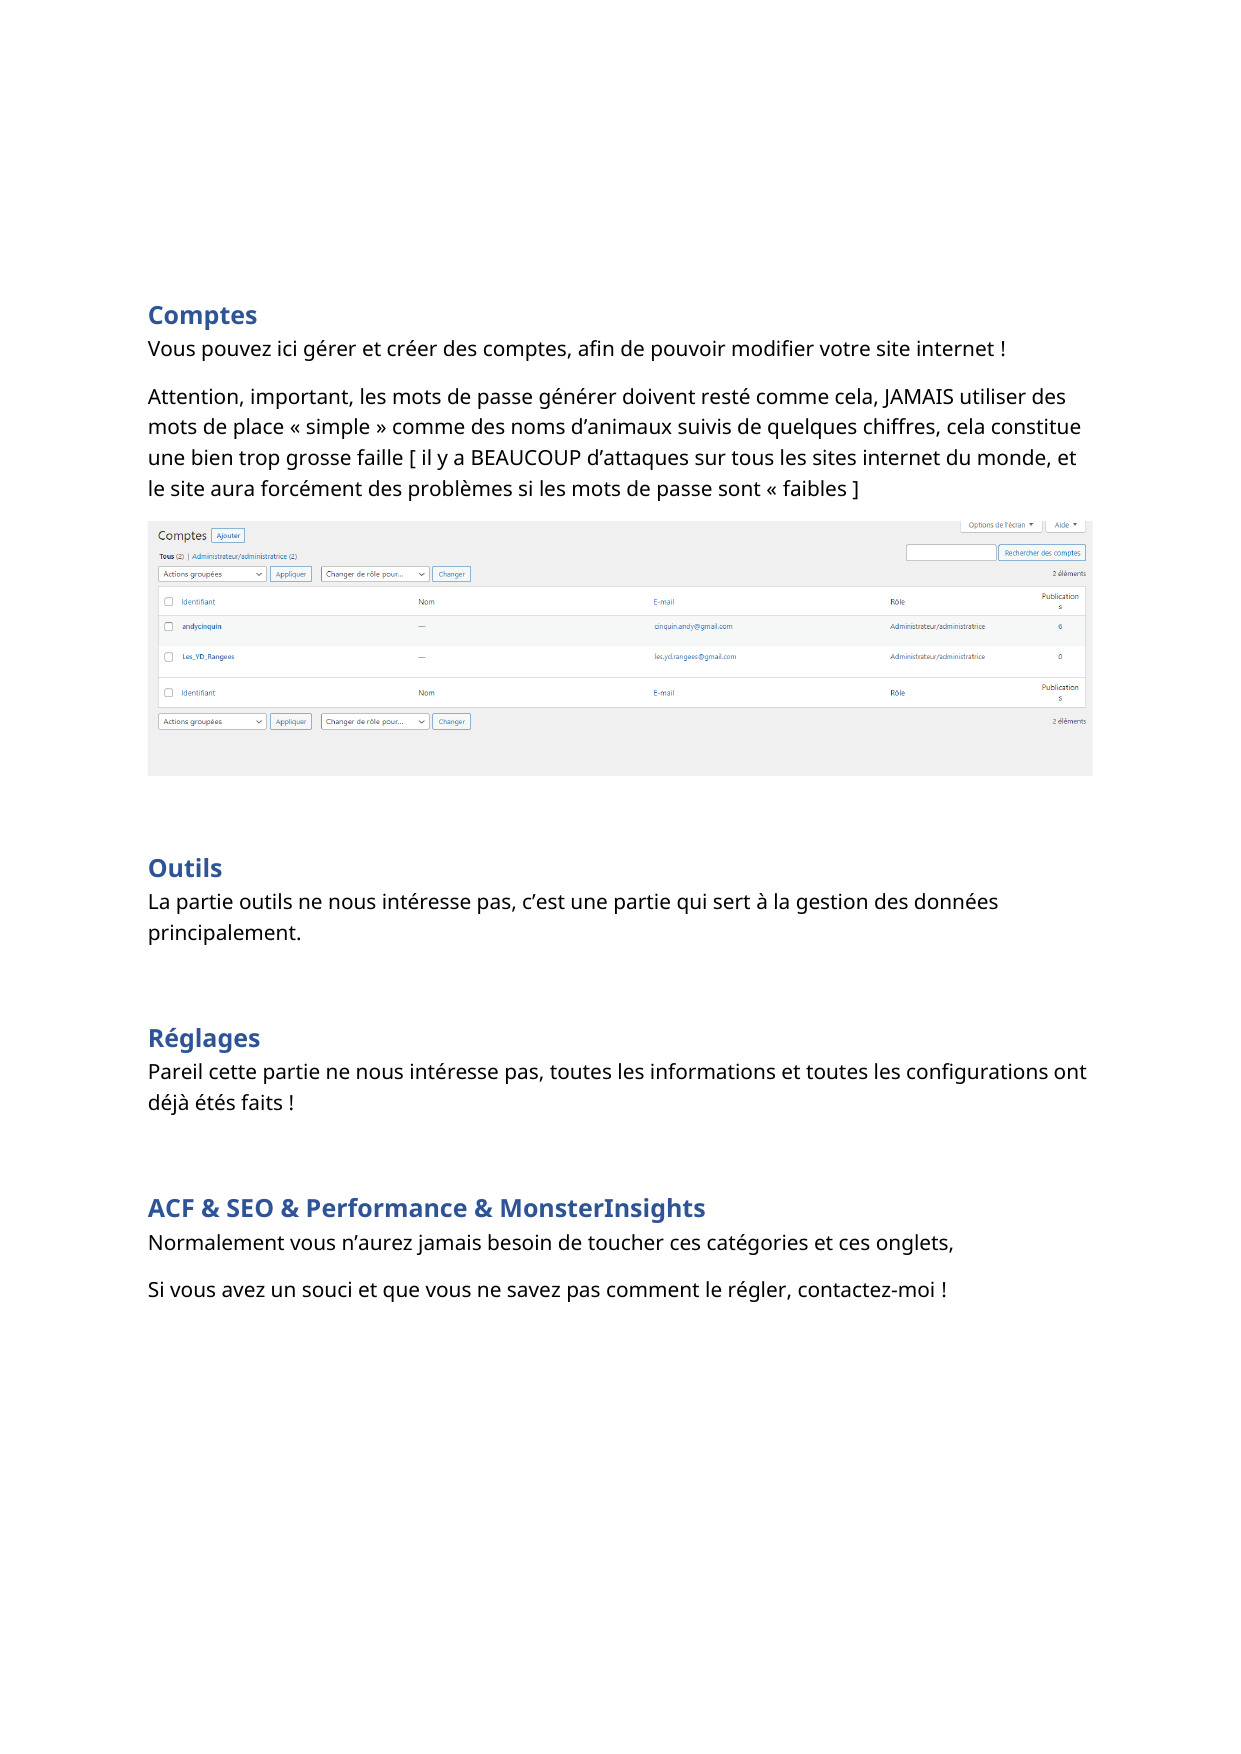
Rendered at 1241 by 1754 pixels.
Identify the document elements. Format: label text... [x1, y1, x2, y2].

text Si vous avez un souci et que vous ne savez pas comment le régler, contactez-moi ! [148, 1275, 1093, 1303]
subtitle Réglages [148, 1021, 1093, 1054]
text Vous pouvez ici gérer et créer des comptes, afin de pouvoir modifier votre site internet ! [148, 334, 1093, 363]
text Pareil cette partie ne nous intéresse pas, toutes les informations et toutes les configurations ont déjà étés faits ! [148, 1057, 1093, 1116]
text Normalement vous n’aurez jamais besoin de toucher ces catégories et ces onglets, [148, 1228, 1093, 1256]
subtitle Outils [148, 850, 1093, 884]
text Attention, important, les mots de passe générer doivent resté comme cela, JAMAIS utiliser des mots de place « simple » comme des noms d’animaux suivis de quelques chiffres, cela constitue une bien trop grosse faille [ il y a BEAUCOUP d’attaques sur tous les sites internet du monde, et le site aura forcément des problèmes si les mots de passe sont « faibles ] [148, 382, 1093, 502]
subtitle Comptes [148, 298, 1093, 332]
subtitle ACF & SEO & Performance & MonsterInsights [148, 1191, 1093, 1225]
picture [147, 521, 1093, 776]
text La partie outils ne nous intéresse pas, c’est une partie qui sert à la gestion des données principalement. [148, 887, 1093, 946]
